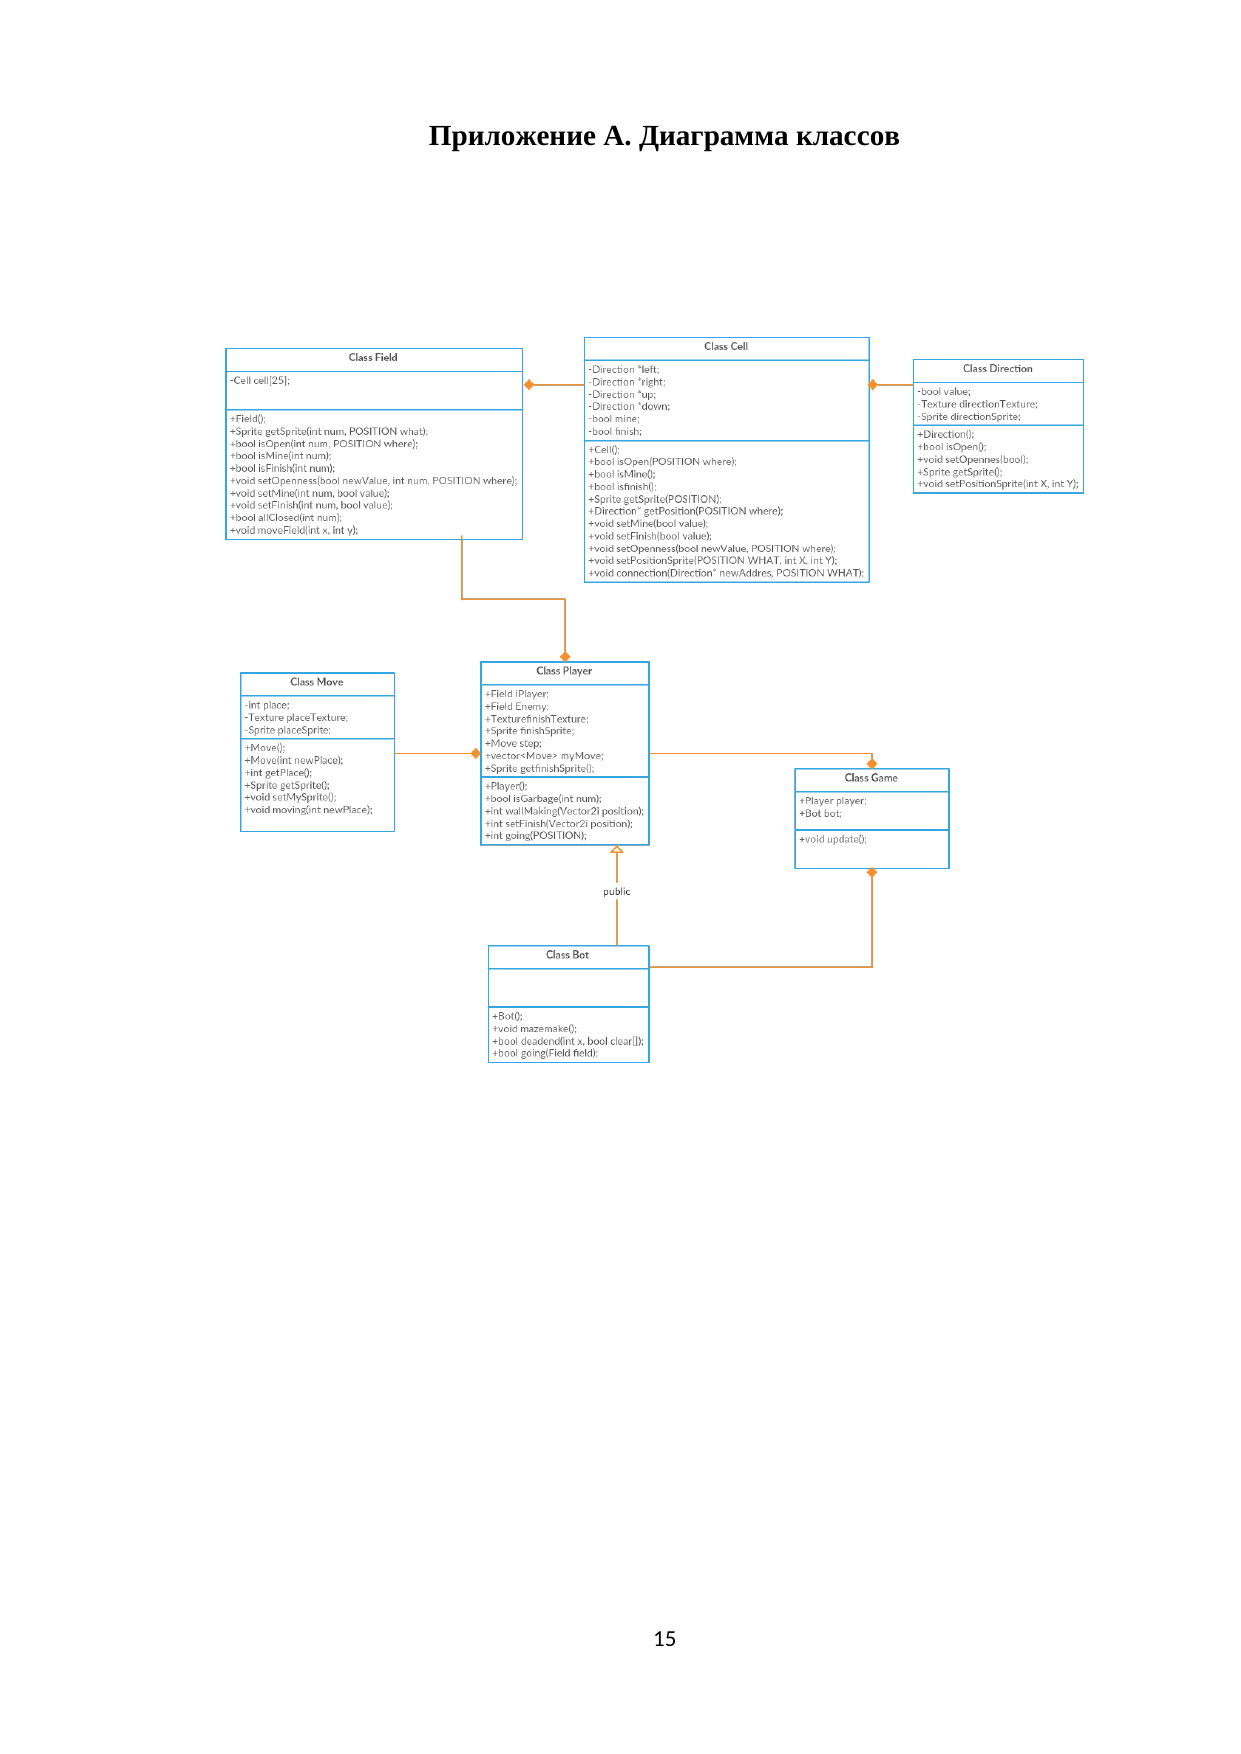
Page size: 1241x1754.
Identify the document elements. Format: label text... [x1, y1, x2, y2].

text Приложение А. Диаграмма классов [177, 118, 1152, 152]
picture [177, 329, 1152, 1099]
